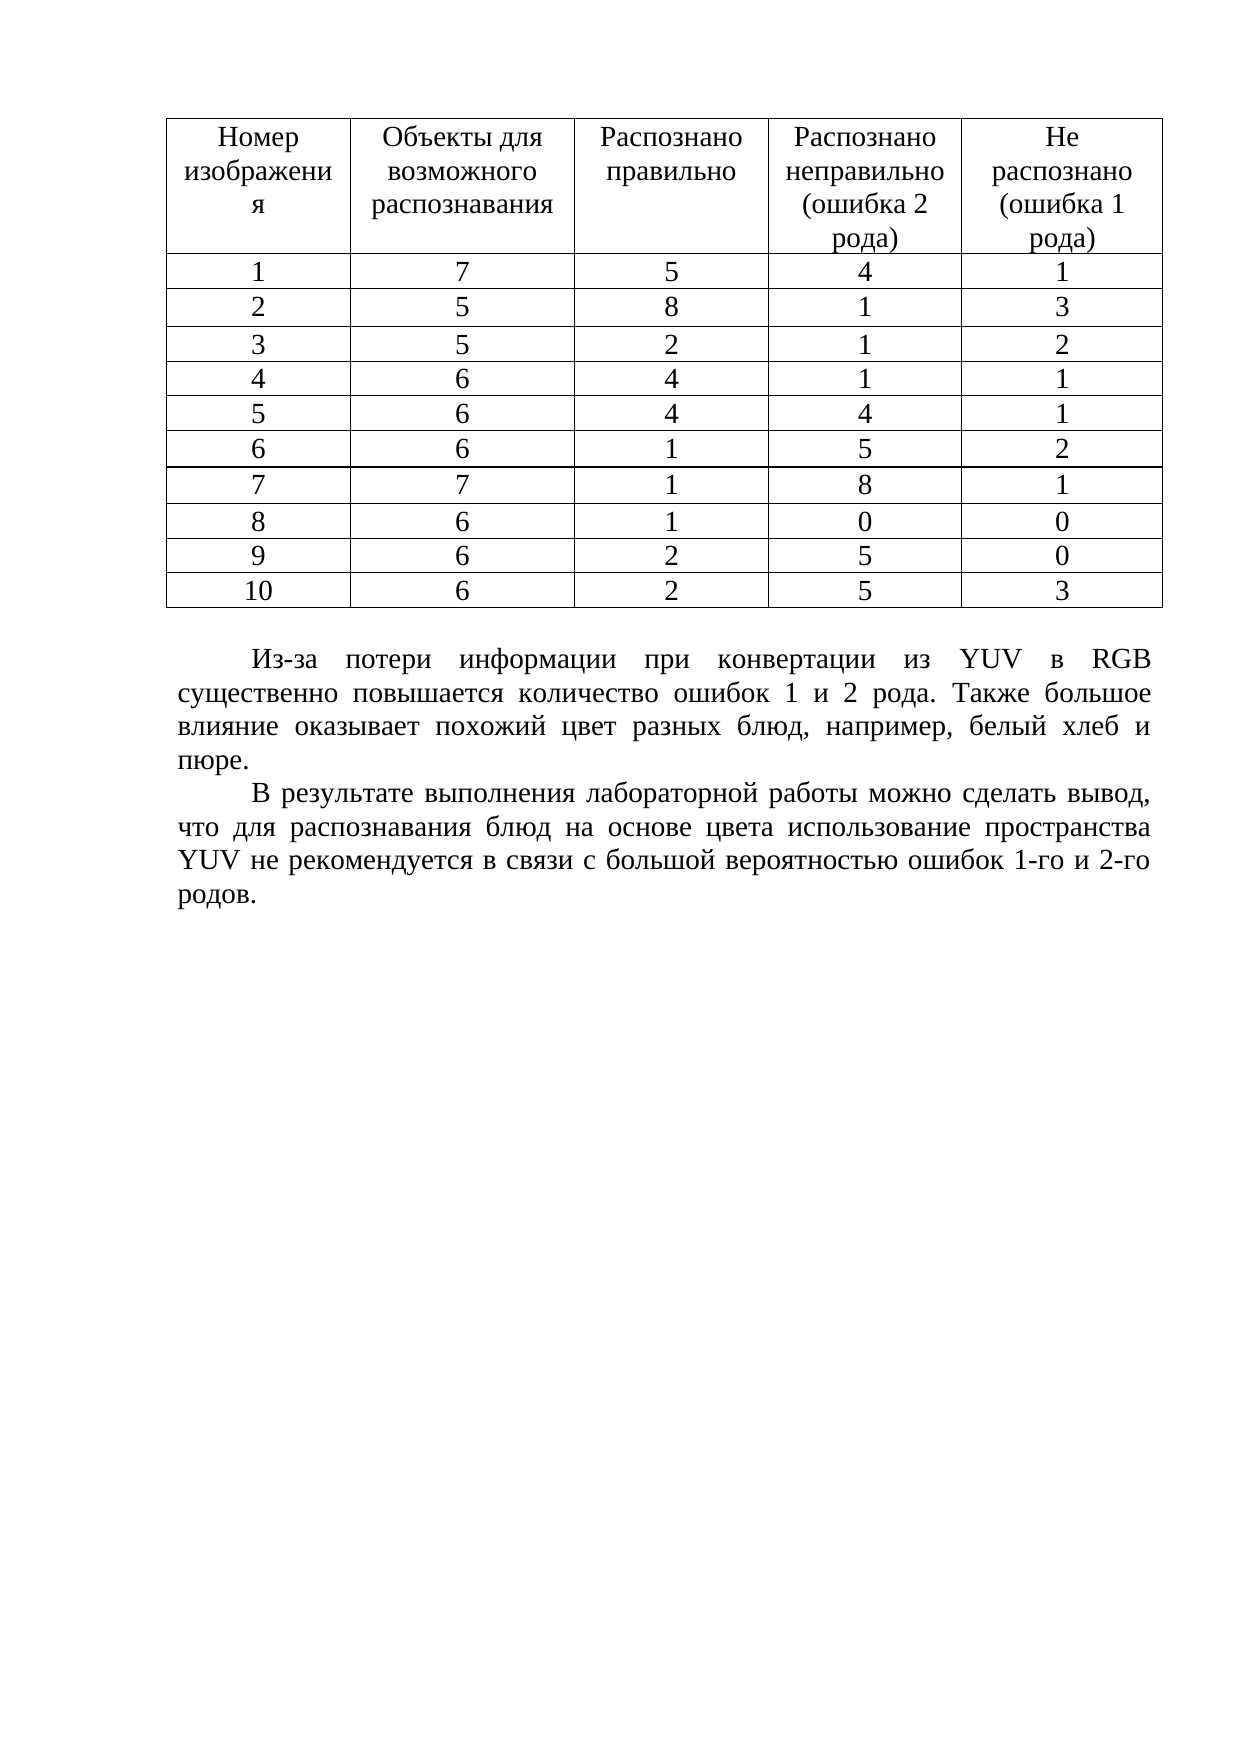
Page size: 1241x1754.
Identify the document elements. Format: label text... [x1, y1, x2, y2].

table_cell 4 [167, 362, 350, 395]
table_cell 4 [769, 254, 961, 288]
table_cell 2 [575, 327, 768, 361]
table_cell 1 [575, 504, 768, 537]
table_cell 1 [167, 254, 350, 288]
table_header Объекты для возможного распознавания [351, 119, 574, 253]
table_cell 2 [575, 573, 768, 607]
table_cell 6 [351, 396, 574, 430]
table_cell 1 [962, 362, 1162, 395]
table_cell 3 [962, 289, 1162, 326]
table_cell 8 [769, 468, 961, 503]
table_cell 2 [962, 327, 1162, 361]
table_cell 0 [962, 504, 1162, 537]
table_cell 4 [769, 396, 961, 430]
text Из-за потери информации при конвертации из YUV в RGB существенно повышается количество ошибок 1 и 2 рода. Также большое влияние оказывает похожий цвет разных блюд, например, белый хлеб и пюре. [177, 641, 1152, 775]
table_cell 6 [351, 573, 574, 607]
table_cell 6 [167, 431, 350, 466]
table_cell 6 [351, 539, 574, 572]
table_cell 1 [962, 468, 1162, 503]
table_cell 2 [575, 539, 768, 572]
table_cell 1 [769, 327, 961, 361]
table_cell 5 [167, 396, 350, 430]
table_cell 3 [962, 573, 1162, 607]
table_cell 6 [351, 431, 574, 466]
table_cell 5 [351, 289, 574, 326]
table_cell 1 [575, 431, 768, 466]
table_cell 5 [769, 539, 961, 572]
table_cell 1 [769, 362, 961, 395]
table_cell 0 [962, 539, 1162, 572]
table_cell 1 [769, 289, 961, 326]
table_cell 8 [575, 289, 768, 326]
table_cell 4 [575, 396, 768, 430]
table_cell 7 [167, 468, 350, 503]
table_cell 7 [351, 468, 574, 503]
table_cell 1 [575, 468, 768, 503]
table_cell 9 [167, 539, 350, 572]
table_cell 10 [167, 573, 350, 607]
table_cell 7 [351, 254, 574, 288]
table_cell 5 [769, 573, 961, 607]
table_cell 2 [167, 289, 350, 326]
table_cell 5 [769, 431, 961, 466]
table_cell 8 [167, 504, 350, 537]
table_header Не распознано (ошибка 1 рода) [962, 119, 1162, 253]
table_cell 1 [962, 254, 1162, 288]
table_header Распознано неправильно (ошибка 2 рода) [769, 119, 961, 253]
table_cell 1 [962, 396, 1162, 430]
table_header Номер изображения [167, 119, 350, 253]
table_cell 4 [575, 362, 768, 395]
table_cell 6 [351, 362, 574, 395]
table_cell 6 [351, 504, 574, 537]
table_cell 0 [769, 504, 961, 537]
table_header Распознано правильно [575, 119, 768, 253]
table_cell 5 [575, 254, 768, 288]
table_cell 5 [351, 327, 574, 361]
table_cell 3 [167, 327, 350, 361]
text В результате выполнения лабораторной работы можно сделать вывод, что для распознавания блюд на основе цвета использование пространства YUV не рекомендуется в связи с большой вероятностью ошибок 1-го и 2-го родов. [177, 775, 1152, 909]
table_cell 2 [962, 431, 1162, 466]
